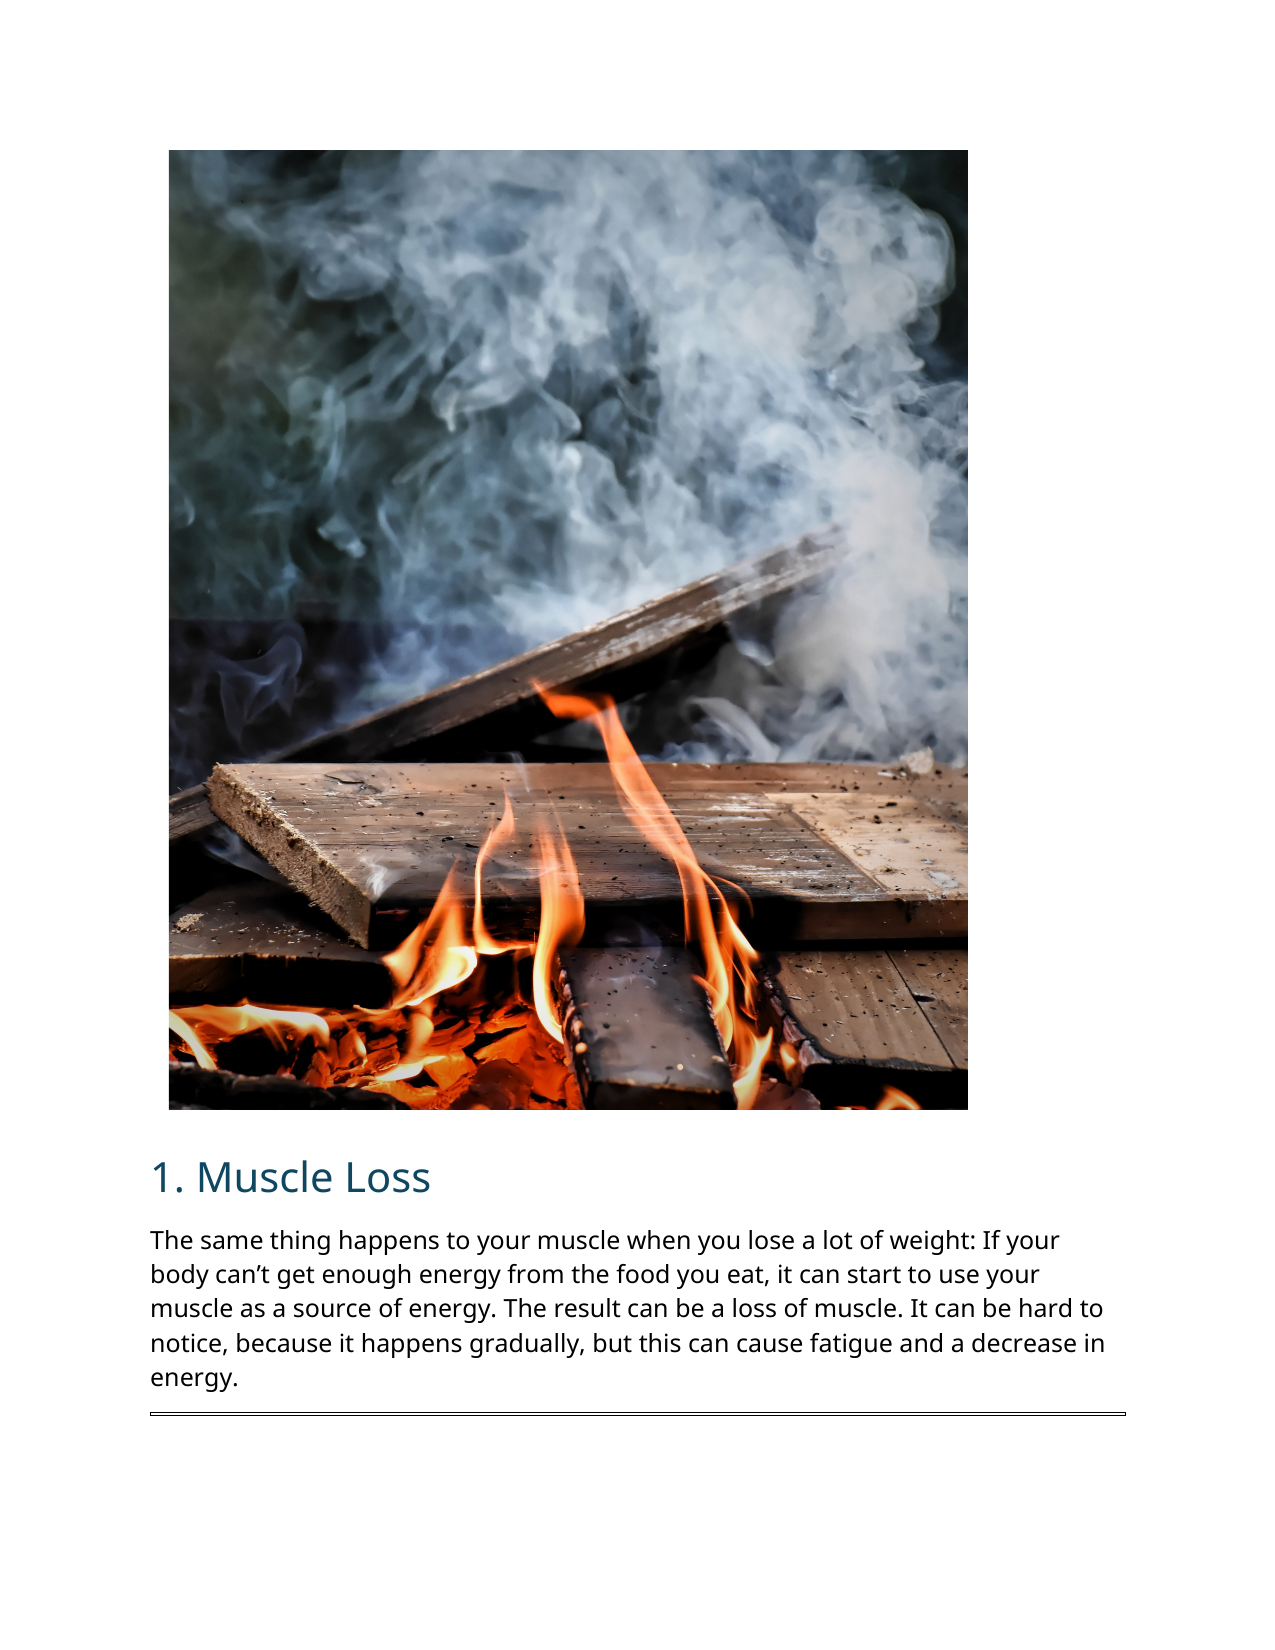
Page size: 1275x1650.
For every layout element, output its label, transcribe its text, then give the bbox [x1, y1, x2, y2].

subtitle 1. Muscle Loss [150, 1147, 1125, 1204]
picture [168, 150, 968, 1110]
text The same thing happens to your muscle when you lose a lot of weight: If your body can’t get enough energy from the food you eat, it can start to use your muscle as a source of energy. The result can be a loss of muscle. It can be hard to notice, because it happens gradually, but this can cause fatigue and a decrease in energy. [150, 1223, 1125, 1393]
